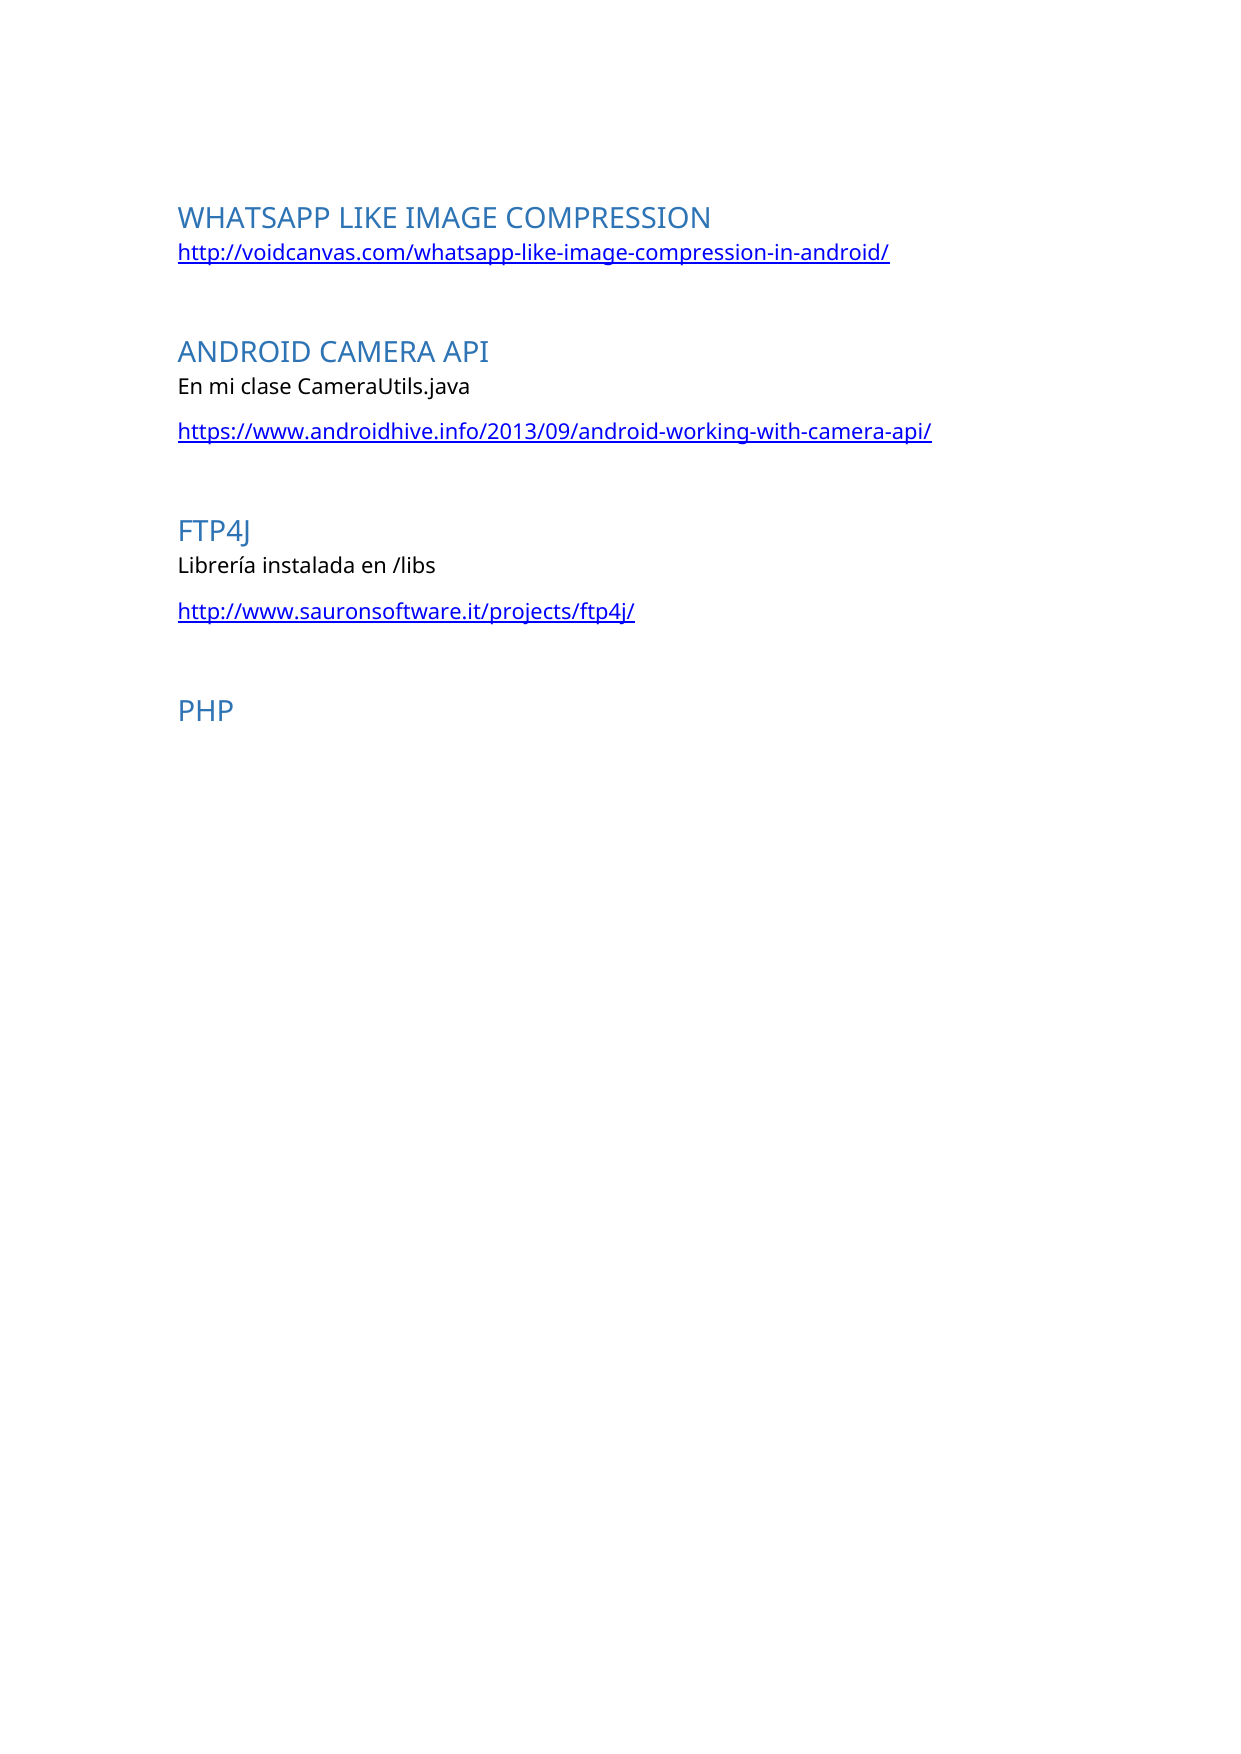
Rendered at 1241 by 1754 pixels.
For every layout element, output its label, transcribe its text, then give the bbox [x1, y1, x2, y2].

subtitle WHATSAPP LIKE IMAGE COMPRESSION [177, 197, 1063, 237]
subtitle PHP [177, 690, 1063, 730]
text http://voidcanvas.com/whatsapp-like-image-compression-in-android/ [177, 237, 1063, 266]
text https://www.androidhive.info/2013/09/android-working-with-camera-api/ [177, 416, 1063, 446]
text En mi clase CameraUtils.java [177, 371, 1063, 401]
text http://www.sauronsoftware.it/projects/ftp4j/ [177, 596, 1063, 625]
text Librería instalada en /libs [177, 550, 1063, 580]
subtitle FTP4J [177, 511, 1063, 550]
subtitle ANDROID CAMERA API [177, 331, 1063, 371]
